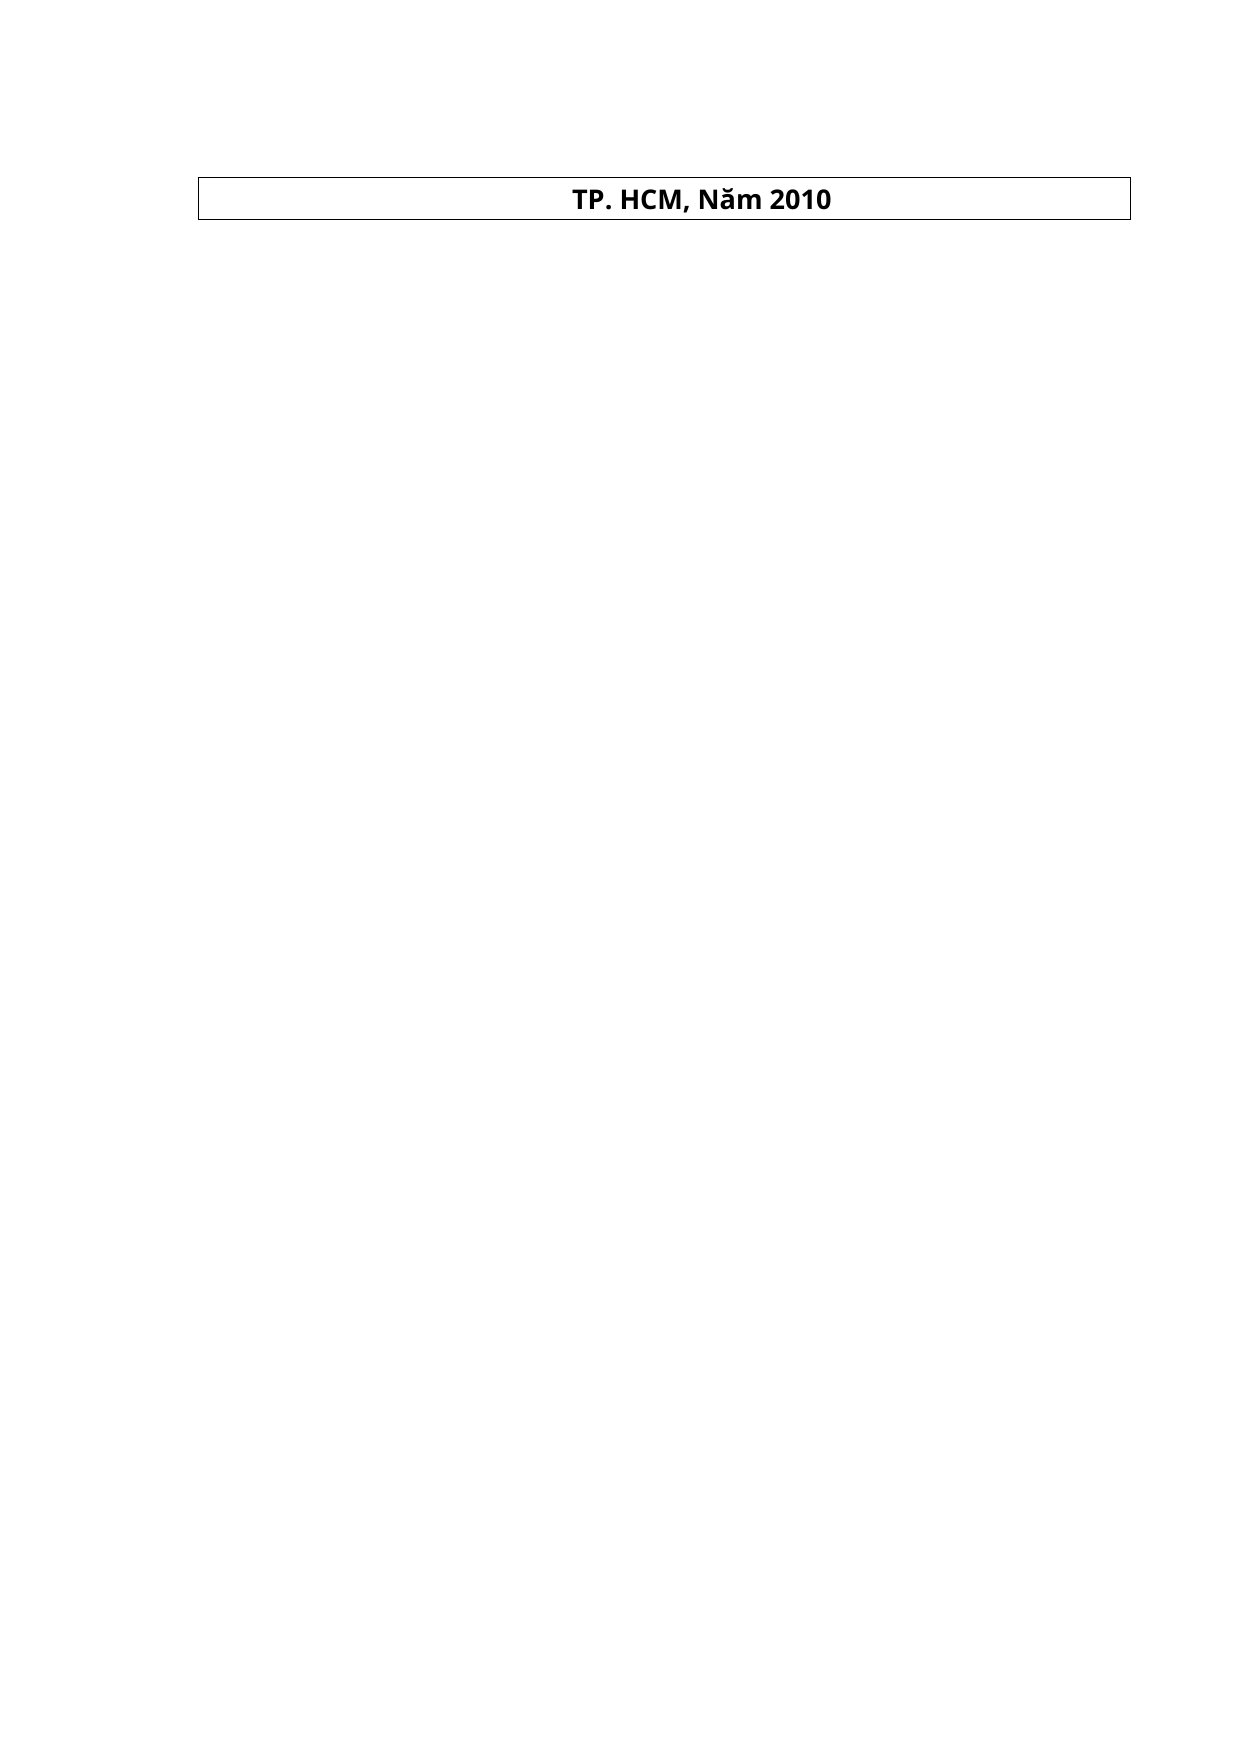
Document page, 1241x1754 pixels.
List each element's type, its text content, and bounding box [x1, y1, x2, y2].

text TP. HCM, Năm 2010 [199, 178, 1130, 219]
